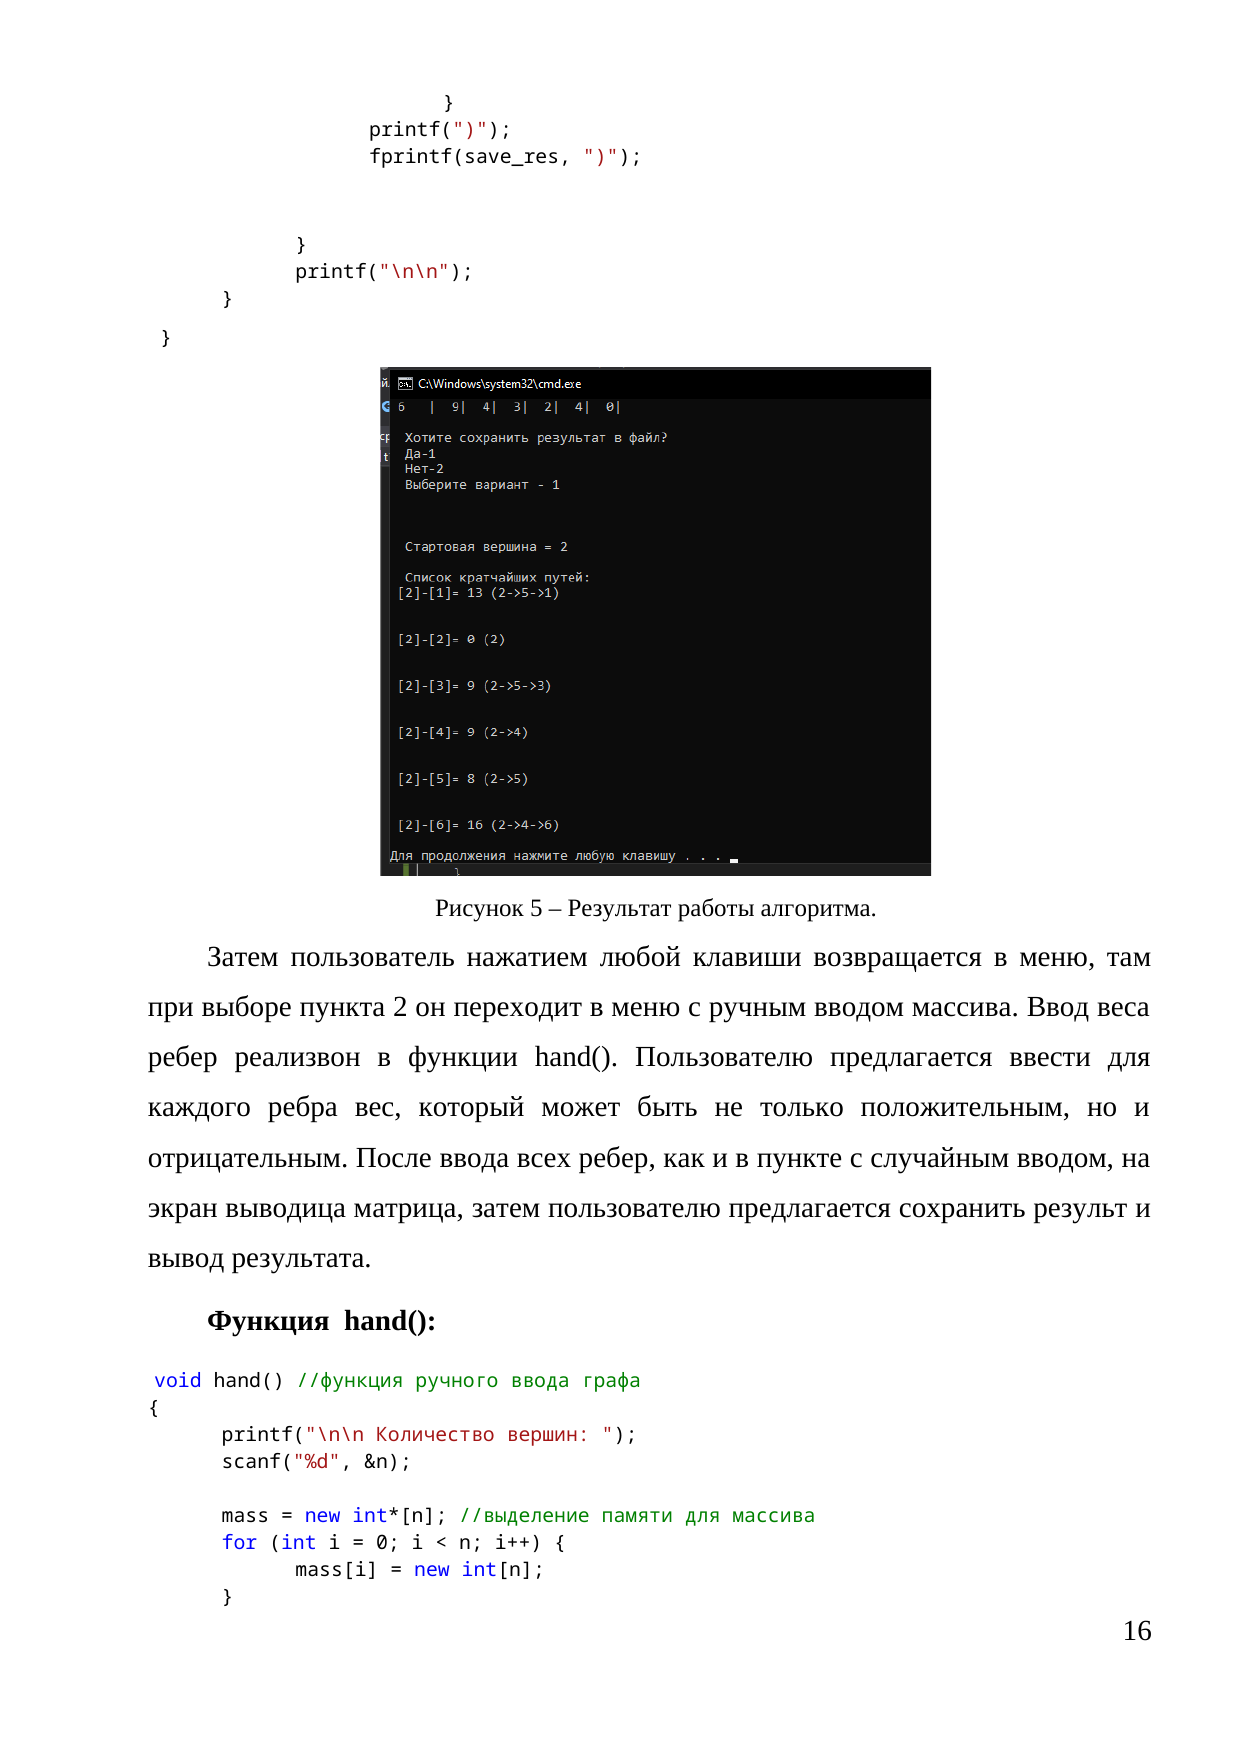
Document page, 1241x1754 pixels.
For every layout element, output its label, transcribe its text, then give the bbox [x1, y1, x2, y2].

text fprintf(save_res, ")"); [148, 143, 1152, 169]
text for (int i = 0; i < n; i++) { [148, 1528, 1152, 1555]
text Рисунок 5 – Результат работы алгоритма. [160, 893, 1152, 922]
text printf("\n\n Количество вершин: "); [148, 1420, 1152, 1447]
text scanf("%d", &n); [148, 1447, 1152, 1474]
text printf(")"); [148, 116, 1152, 143]
text } [148, 230, 1152, 257]
text mass = new int*[n]; //выделение памяти для массива [148, 1501, 1152, 1528]
text Функция hand(): [162, 1303, 1152, 1337]
text void hand() //функция ручного ввода графа [148, 1366, 1152, 1393]
text } [148, 89, 1152, 116]
text Затем пользователь нажатием любой клавиши возвращается в меню, там при выборе пункта 2 он переходит в меню с ручным вводом массива. Ввод веса ребер реализвон в функции hand(). Пользователю предлагается ввести для каждого ребра вес, который может быть не только положительным, но и отрицательным. После ввода всех ребер, как и в пункте с случайным вводом, на экран выводица матрица, затем пользователю предлагается сохранить результ и вывод результата. [148, 939, 1152, 1274]
text mass[i] = new int[n]; [148, 1555, 1152, 1582]
text printf("\n\n"); [148, 257, 1152, 284]
text } [160, 323, 1152, 351]
text { [148, 1393, 1152, 1420]
text } [148, 284, 1152, 311]
text } [148, 1582, 1152, 1609]
picture [380, 367, 932, 876]
